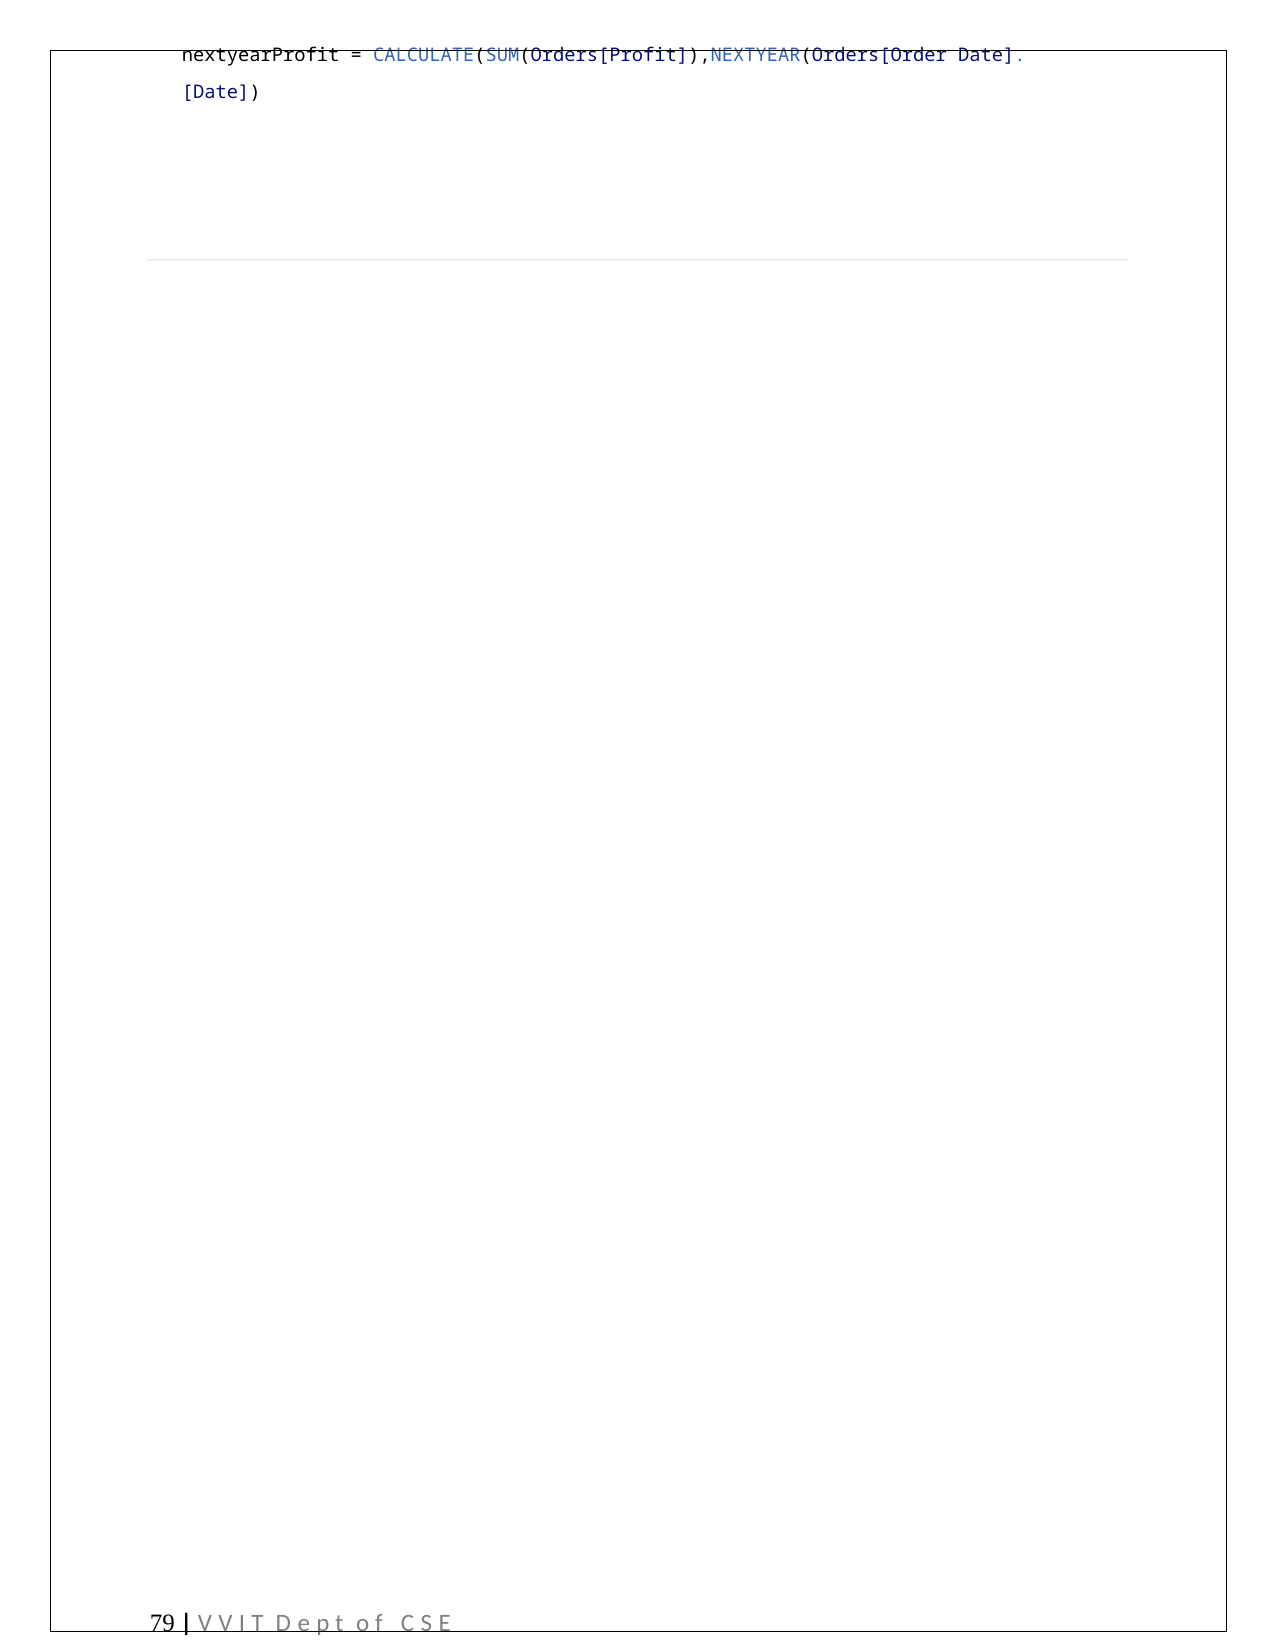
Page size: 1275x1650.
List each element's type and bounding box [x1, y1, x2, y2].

text [182, 51, 1101, 104]
